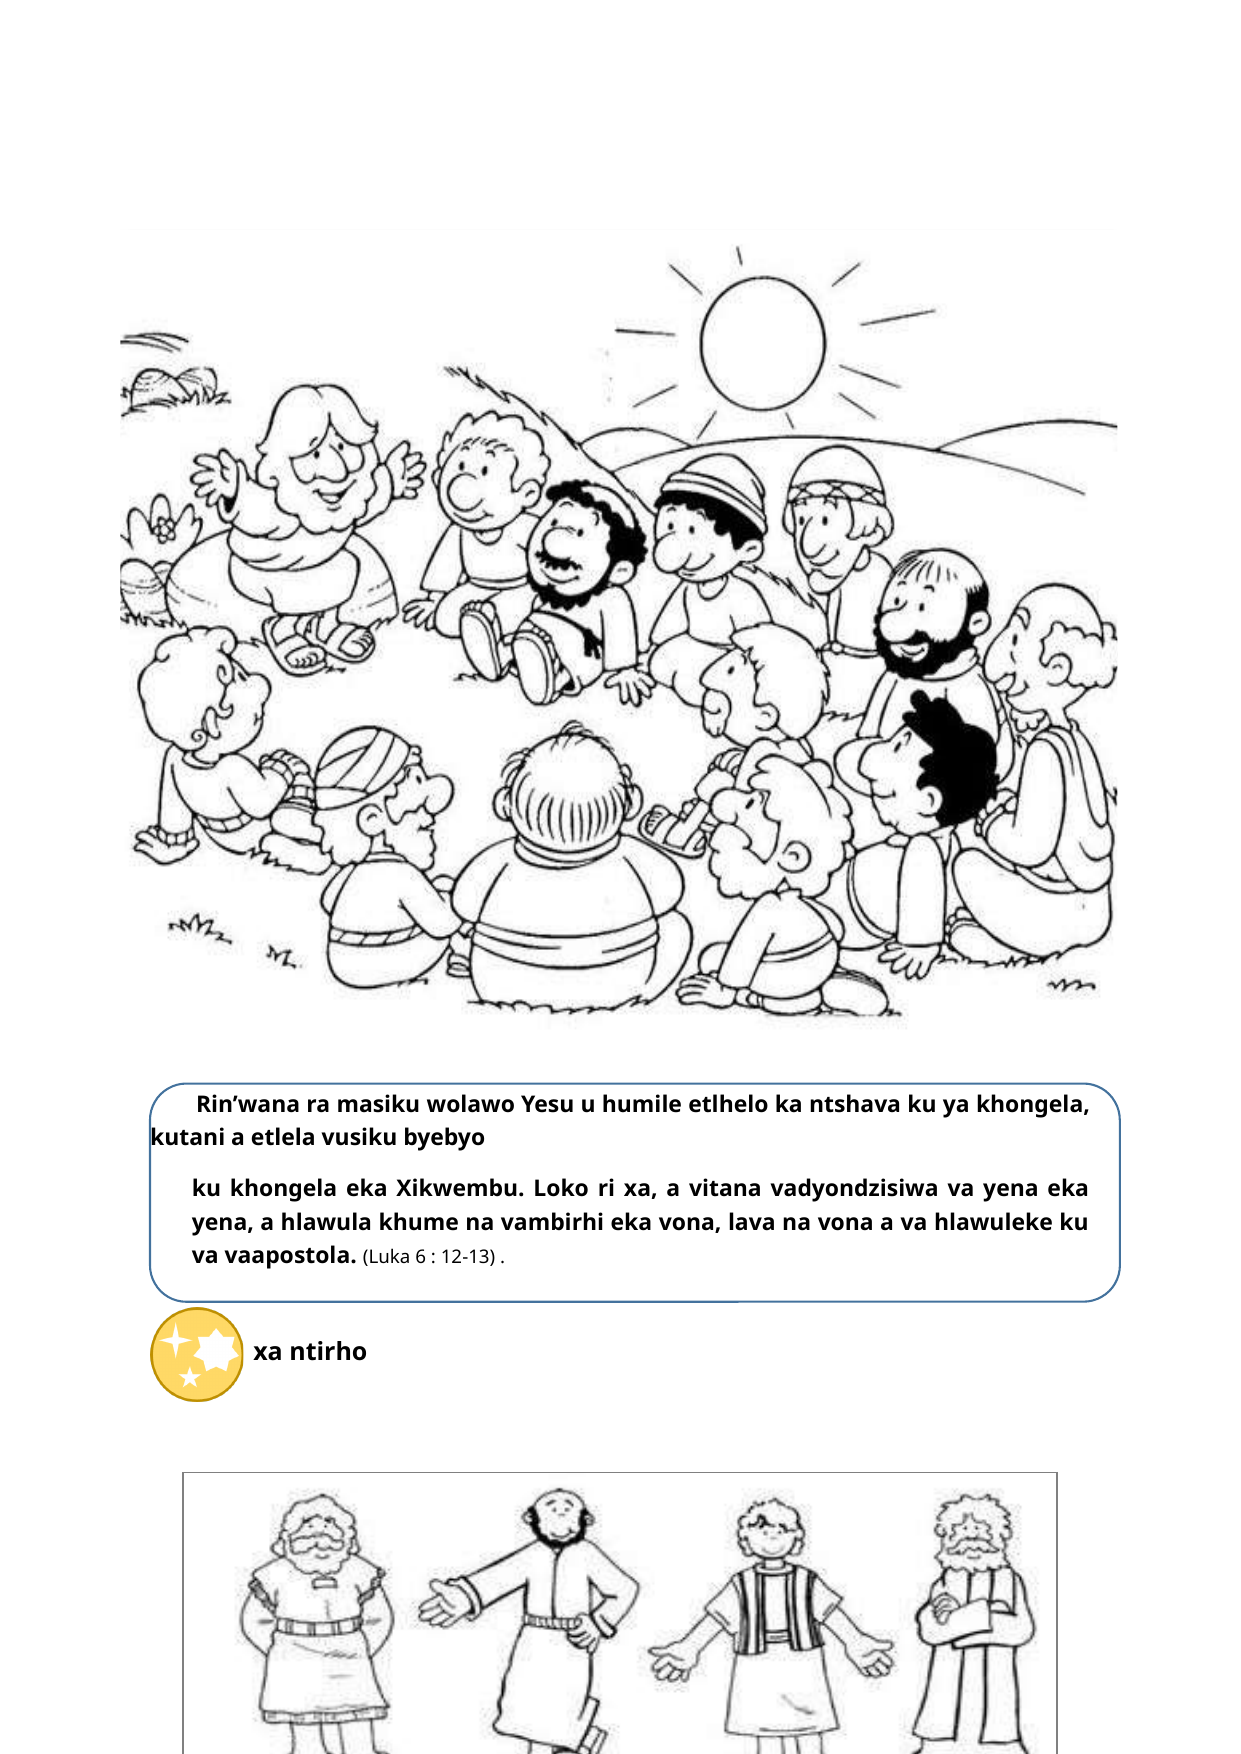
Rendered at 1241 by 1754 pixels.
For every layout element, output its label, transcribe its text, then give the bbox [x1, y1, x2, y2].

text xa ntirho [244, 1334, 1090, 1368]
picture [120, 229, 1118, 1038]
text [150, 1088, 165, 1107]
text ku khongela eka Xikwembu. Loko ri xa, a vitana vadyondzisiwa va yena eka yena, a hlawula khume na vambirhi eka vona, lava na vona a va hlawuleke ku va vaapostola. (Luka 6 : 12-13) . [192, 1172, 1090, 1271]
picture [184, 1473, 1056, 1754]
text Rin’wana ra masiku wolawo Yesu u humile etlhelo ka ntshava ku ya khongela, kutani a etlela vusiku byebyo [152, 1088, 1090, 1153]
picture [150, 1307, 244, 1402]
